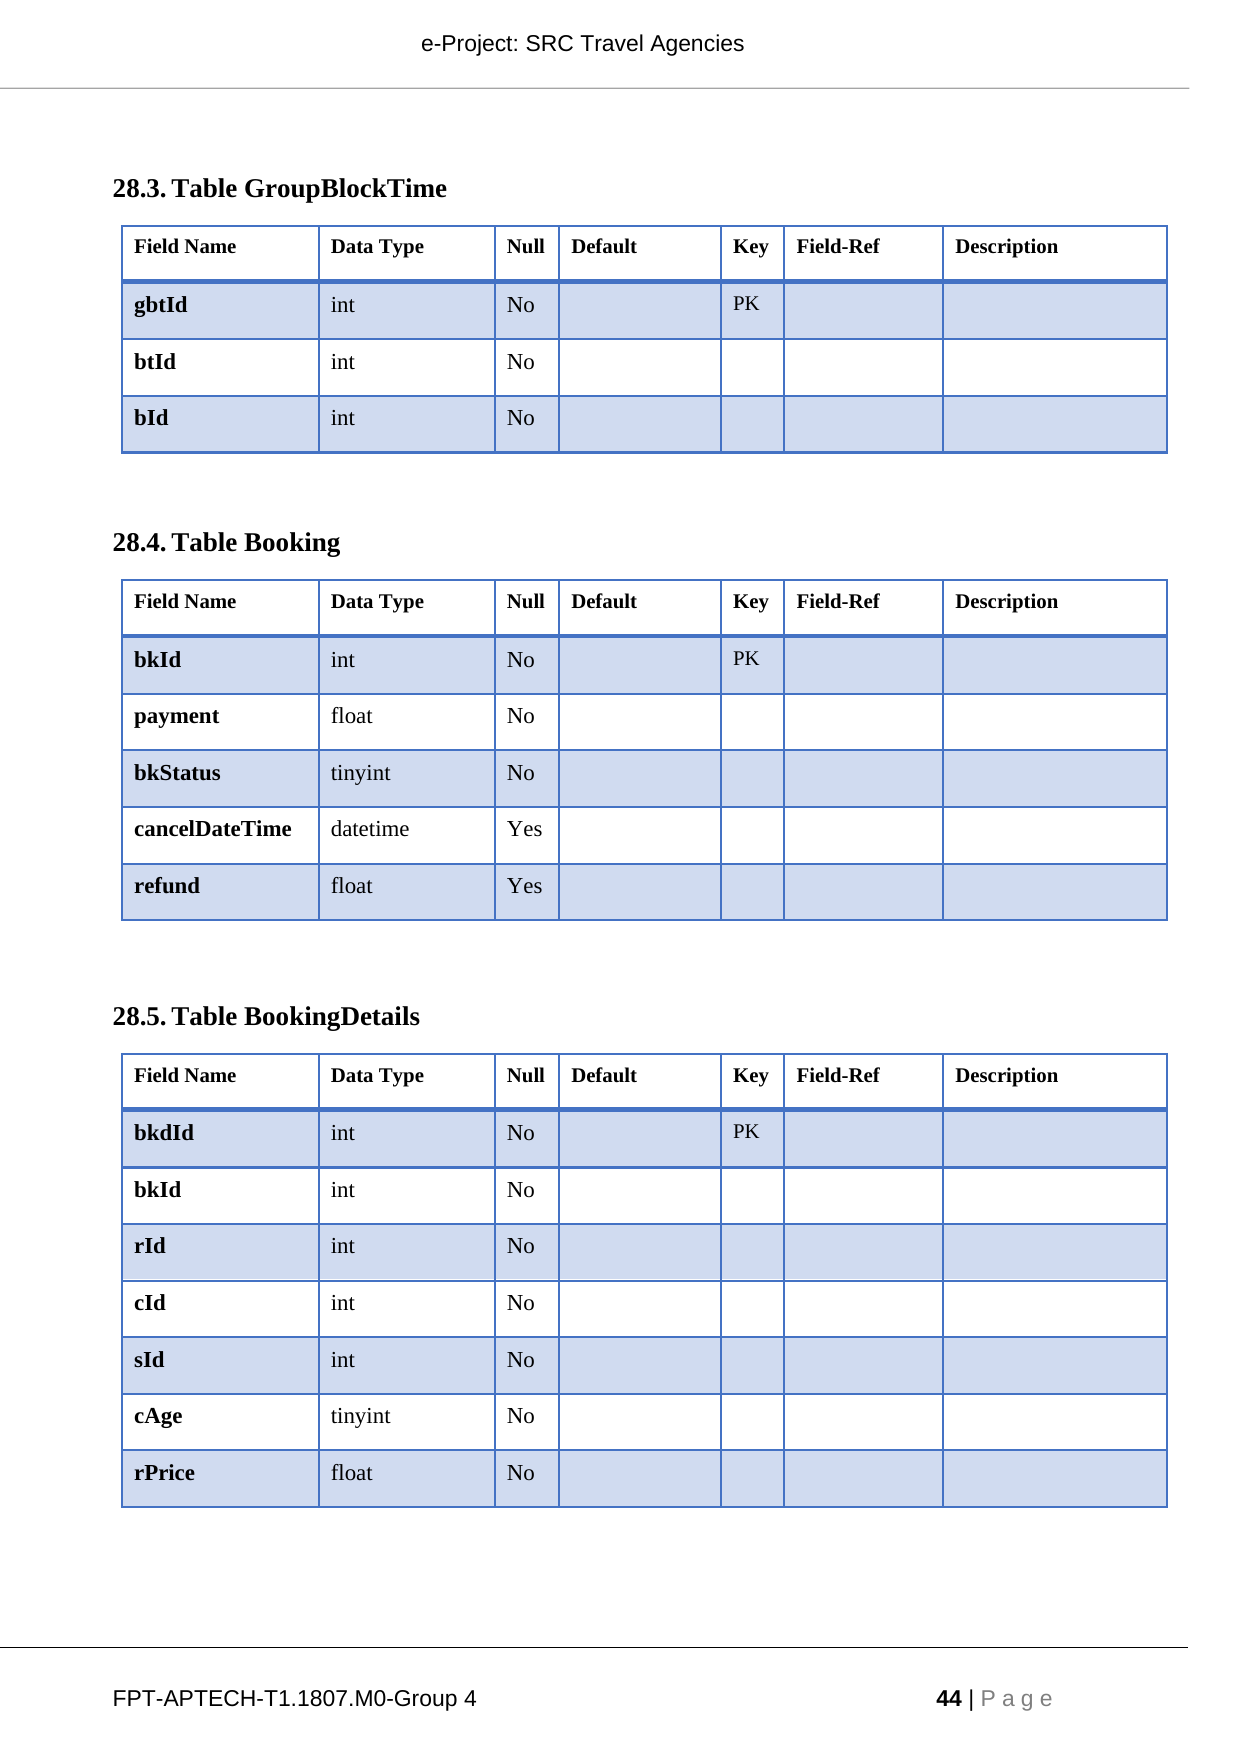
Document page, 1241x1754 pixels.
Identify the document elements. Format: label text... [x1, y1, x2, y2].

table_cell [785, 1395, 942, 1449]
table_cell [722, 1282, 783, 1336]
table_cell [944, 695, 1166, 749]
table_cell No [496, 1112, 558, 1166]
table_cell bkStatus [123, 751, 318, 806]
table_header Key [722, 227, 783, 279]
table_cell [785, 1225, 942, 1279]
table_cell [560, 397, 720, 451]
table_cell [785, 808, 942, 862]
table_cell [722, 340, 783, 395]
table_cell No [496, 284, 558, 338]
table_cell No [496, 397, 558, 451]
table_cell [785, 1169, 942, 1223]
table_cell [722, 1225, 783, 1279]
table_cell int [320, 284, 494, 338]
table_cell [560, 1169, 720, 1223]
table_cell PK [722, 284, 783, 338]
table_cell Yes [496, 865, 558, 919]
table_header Key [722, 1055, 783, 1107]
table_cell [722, 1451, 783, 1506]
table_cell btId [123, 340, 318, 395]
table_cell [944, 1338, 1166, 1393]
table_cell [944, 340, 1166, 395]
table_cell [785, 340, 942, 395]
table_cell [785, 751, 942, 806]
table_cell int [320, 397, 494, 451]
table_cell cId [123, 1282, 318, 1336]
table_cell [944, 397, 1166, 451]
table_cell No [496, 1225, 558, 1279]
table_cell bkdId [123, 1112, 318, 1166]
table_cell [722, 1338, 783, 1393]
table_cell [560, 1282, 720, 1336]
subtitle Table GroupBlockTime [112, 172, 1162, 203]
table_cell [944, 751, 1166, 806]
table_header Default [560, 227, 720, 279]
table_cell datetime [320, 808, 494, 862]
table_cell rPrice [123, 1451, 318, 1506]
table_cell tinyint [320, 1395, 494, 1449]
table_cell [785, 695, 942, 749]
table_cell No [496, 1169, 558, 1223]
table_cell [560, 1395, 720, 1449]
table_cell float [320, 1451, 494, 1506]
table_cell int [320, 638, 494, 693]
table_cell int [320, 1225, 494, 1279]
table_cell [560, 1451, 720, 1506]
table_cell payment [123, 695, 318, 749]
table_cell [944, 1395, 1166, 1449]
table_cell sId [123, 1338, 318, 1393]
table_cell [785, 1112, 942, 1166]
table_cell No [496, 751, 558, 806]
table_header Default [560, 1055, 720, 1107]
table_cell [944, 638, 1166, 693]
table_cell [785, 397, 942, 451]
table_cell [722, 695, 783, 749]
table_cell [944, 808, 1166, 862]
table_cell PK [722, 1112, 783, 1166]
table_cell [944, 284, 1166, 338]
subtitle Table BookingDetails [112, 1000, 1162, 1031]
table_header Field Name [123, 1055, 318, 1107]
table_cell [944, 1225, 1166, 1279]
table_cell gbtId [123, 284, 318, 338]
table_cell bkId [123, 638, 318, 693]
table_cell [944, 1169, 1166, 1223]
table_cell No [496, 340, 558, 395]
table_header Null [496, 581, 558, 634]
table_cell bId [123, 397, 318, 451]
table_cell Yes [496, 808, 558, 862]
table_cell [785, 1338, 942, 1393]
table_header Data Type [320, 227, 494, 279]
table_cell [560, 1338, 720, 1393]
table_header Default [560, 581, 720, 634]
table_cell cancelDateTime [123, 808, 318, 862]
table_cell tinyint [320, 751, 494, 806]
table_cell [944, 1282, 1166, 1336]
table_cell [722, 808, 783, 862]
table_cell [785, 1451, 942, 1506]
table_header Data Type [320, 581, 494, 634]
table_cell [722, 397, 783, 451]
table_cell [785, 284, 942, 338]
table_cell float [320, 695, 494, 749]
table_cell [560, 340, 720, 395]
table_cell [560, 1112, 720, 1166]
table_cell [722, 1395, 783, 1449]
table_cell No [496, 1338, 558, 1393]
table_header Key [722, 581, 783, 634]
table_header Field-Ref [785, 227, 942, 279]
table_cell No [496, 695, 558, 749]
subtitle Table Booking [112, 526, 1162, 558]
table_cell [560, 1225, 720, 1279]
table_header Description [944, 227, 1166, 279]
table_header Description [944, 1055, 1166, 1107]
table_header Description [944, 581, 1166, 634]
table_cell [722, 865, 783, 919]
table_header Field Name [123, 581, 318, 634]
table_cell [560, 865, 720, 919]
table_header Field Name [123, 227, 318, 279]
table_cell [560, 751, 720, 806]
table_header Field-Ref [785, 1055, 942, 1107]
table_cell rId [123, 1225, 318, 1279]
table_cell [560, 695, 720, 749]
table_cell [944, 1112, 1166, 1166]
table_cell [785, 1282, 942, 1336]
table_header Field-Ref [785, 581, 942, 634]
table_cell refund [123, 865, 318, 919]
table_cell [560, 284, 720, 338]
table_cell [560, 638, 720, 693]
table_cell bkId [123, 1169, 318, 1223]
table_cell No [496, 1451, 558, 1506]
table_cell [722, 751, 783, 806]
table_cell No [496, 1282, 558, 1336]
table_cell int [320, 1338, 494, 1393]
table_header Null [496, 227, 558, 279]
table_cell No [496, 638, 558, 693]
table_cell [944, 1451, 1166, 1506]
table_cell [785, 865, 942, 919]
table_header Data Type [320, 1055, 494, 1107]
table_cell cAge [123, 1395, 318, 1449]
table_cell [560, 808, 720, 862]
table_cell PK [722, 638, 783, 693]
table_cell [722, 1169, 783, 1223]
table_cell int [320, 1112, 494, 1166]
table_cell int [320, 1169, 494, 1223]
table_cell [785, 638, 942, 693]
table_cell No [496, 1395, 558, 1449]
table_cell int [320, 1282, 494, 1336]
table_cell [944, 865, 1166, 919]
table_cell float [320, 865, 494, 919]
table_header Null [496, 1055, 558, 1107]
table_cell int [320, 340, 494, 395]
